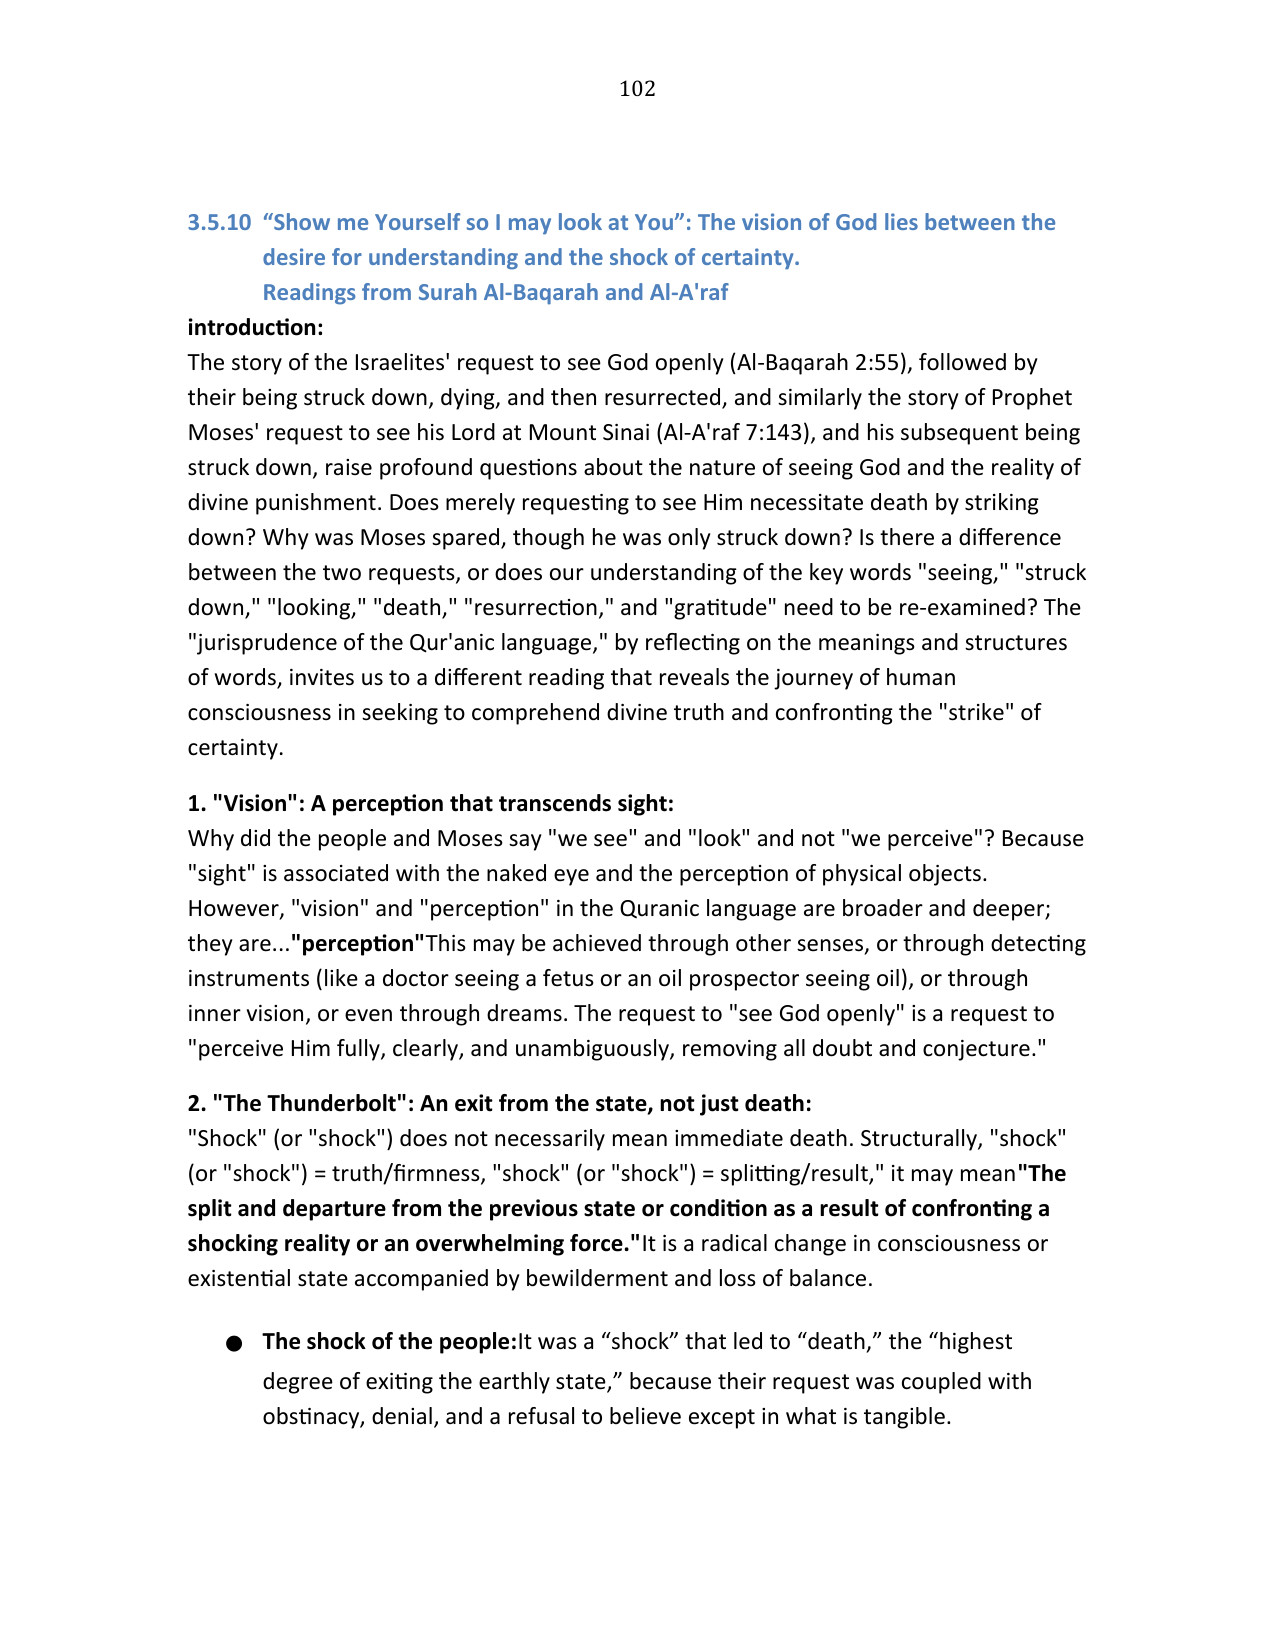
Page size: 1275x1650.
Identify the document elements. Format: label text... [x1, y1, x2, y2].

text 1. "Vision": A perception that transcends sight: Why did the people and Moses say "we see" and "look" and not "we perceive"? Because "sight" is associated with the naked eye and the perception of physical objects. However, "vision" and "perception" in the Quranic language are broader and deeper; they are..."perception"This may be achieved through other senses, or through detecting instruments (like a doctor seeing a fetus or an oil prospector seeing oil), or through inner vision, or even through dreams. The request to "see God openly" is a request to "perceive Him fully, clearly, and unambiguously, removing all doubt and conjecture." [187, 787, 1087, 1062]
subtitle “Show me Yourself so I may look at You”: The vision of God lies between the desire for understanding and the shock of certainty. Readings from Surah Al-Baqarah and Al-A'raf [187, 206, 1087, 306]
text 2. "The Thunderbolt": An exit from the state, not just death: "Shock" (or "shock") does not necessarily mean immediate death. Structurally, "shock" (or "shock") = truth/firmness, "shock" (or "shock") = splitting/result," it may mean"The split and departure from the previous state or condition as a result of confronting a shocking reality or an overwhelming force."It is a radical change in consciousness or existential state accompanied by bewilderment and loss of balance. [187, 1087, 1087, 1293]
list The shock of the people:It was a “shock” that led to “death,” the “highest degree of exiting the earthly state,” because their request was coupled with obstinacy, denial, and a refusal to believe except in what is tangible. [225, 1318, 1087, 1431]
text introduction: The story of the Israelites' request to see God openly (Al-Baqarah 2:55), followed by their being struck down, dying, and then resurrected, and similarly the story of Prophet Moses' request to see his Lord at Mount Sinai (Al-A'raf 7:143), and his subsequent being struck down, raise profound questions about the nature of seeing God and the reality of divine punishment. Does merely requesting to see Him necessitate death by striking down? Why was Moses spared, though he was only struck down? Is there a difference between the two requests, or does our understanding of the key words "seeing," "struck down," "looking," "death," "resurrection," and "gratitude" need to be re-examined? The "jurisprudence of the Qur'anic language," by reflecting on the meanings and structures of words, invites us to a different reading that reveals the journey of human consciousness in seeking to comprehend divine truth and confronting the "strike" of certainty. [187, 311, 1087, 761]
